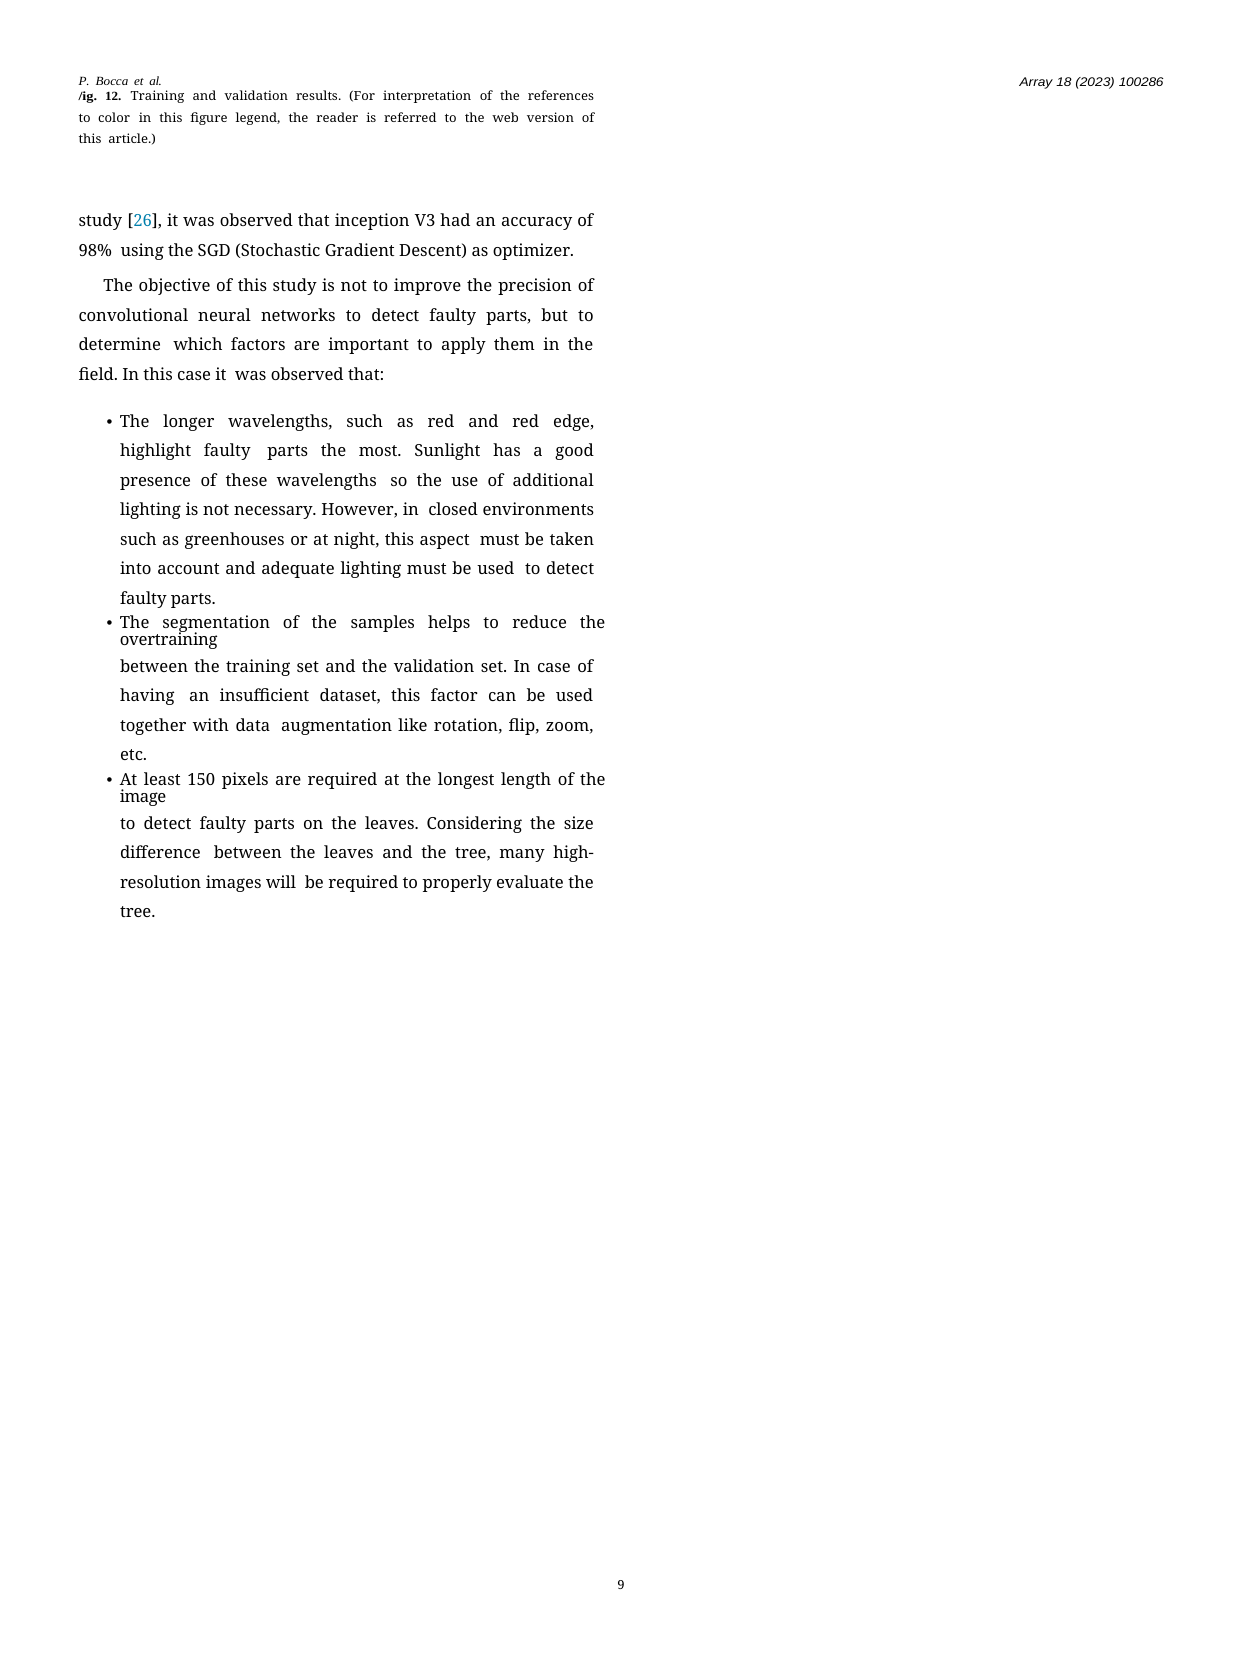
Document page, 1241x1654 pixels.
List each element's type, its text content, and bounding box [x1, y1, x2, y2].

text to detect faulty parts on the leaves. Considering the size difference between the leaves and the tree, many high-resolution images will be required to properly evaluate the tree. [120, 811, 594, 922]
list The longer wavelengths, such as red and red edge, highlight faulty parts the most. Sunlight has a good presence of these wavelengths so the use of additional lighting is not necessary. However, in closed environments such as greenhouses or at night, this aspect must be taken into account and adequate lighting must be used to detect faulty parts. [106, 409, 594, 609]
list The segmentation of the samples helps to reduce the overtraining [106, 616, 605, 648]
text study [26], it was observed that inception V3 had an accuracy of 98% using the SGD (Stochastic Gradient Descent) as optimizer. [78, 209, 594, 261]
text /ig. 12. Training and validation results. (For interpretation of the references to color in this figure legend, the reader is referred to the web version of this article.) [78, 87, 594, 147]
text The objective of this study is not to improve the precision of convolutional neural networks to detect faulty parts, but to determine which factors are important to apply them in the field. In this case it was observed that: [78, 274, 594, 385]
text between the training set and the validation set. In case of having an insufficient dataset, this factor can be used together with data augmentation like rotation, flip, zoom, etc. [120, 654, 594, 766]
list At least 150 pixels are required at the longest length of the image [106, 772, 605, 805]
